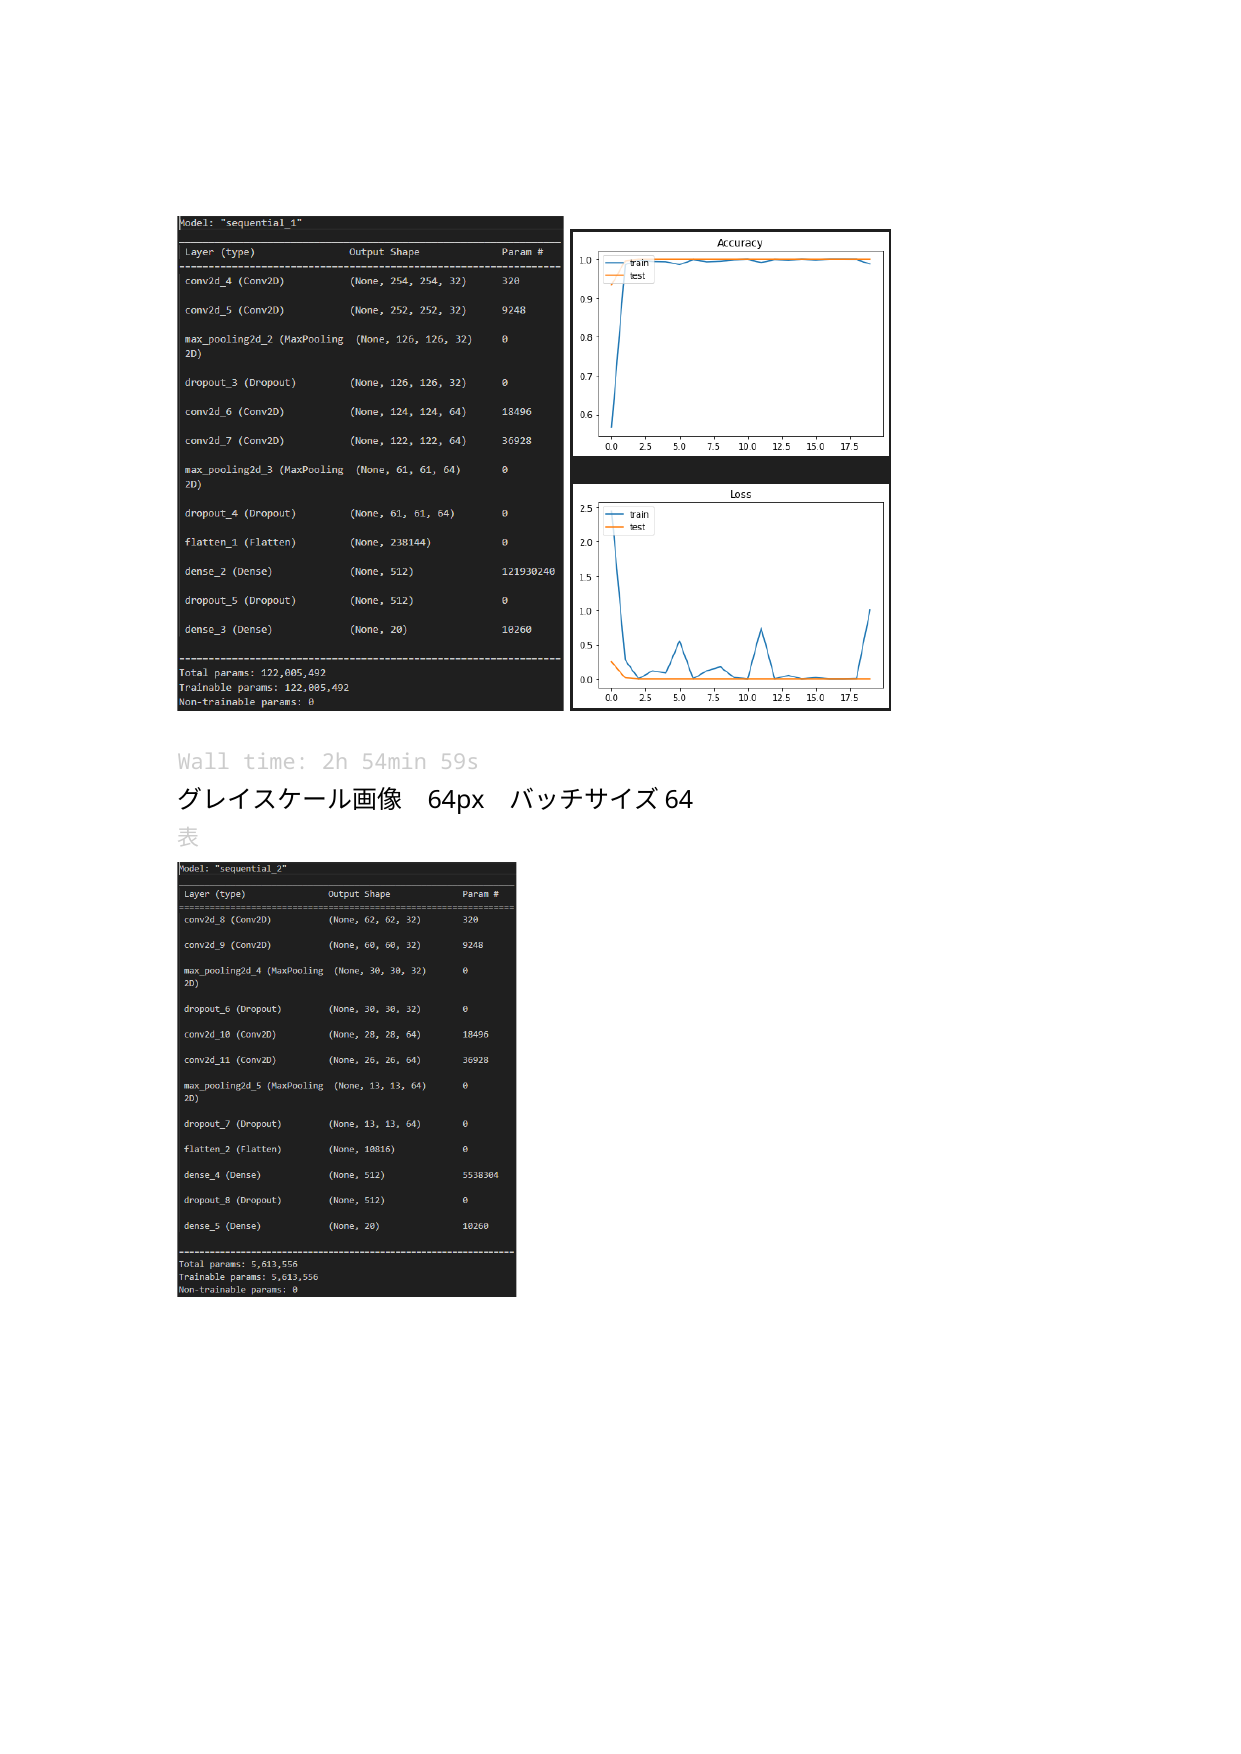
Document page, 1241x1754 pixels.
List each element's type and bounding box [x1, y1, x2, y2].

picture [177, 862, 517, 1297]
picture [570, 229, 891, 711]
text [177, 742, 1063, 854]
picture [177, 216, 564, 711]
